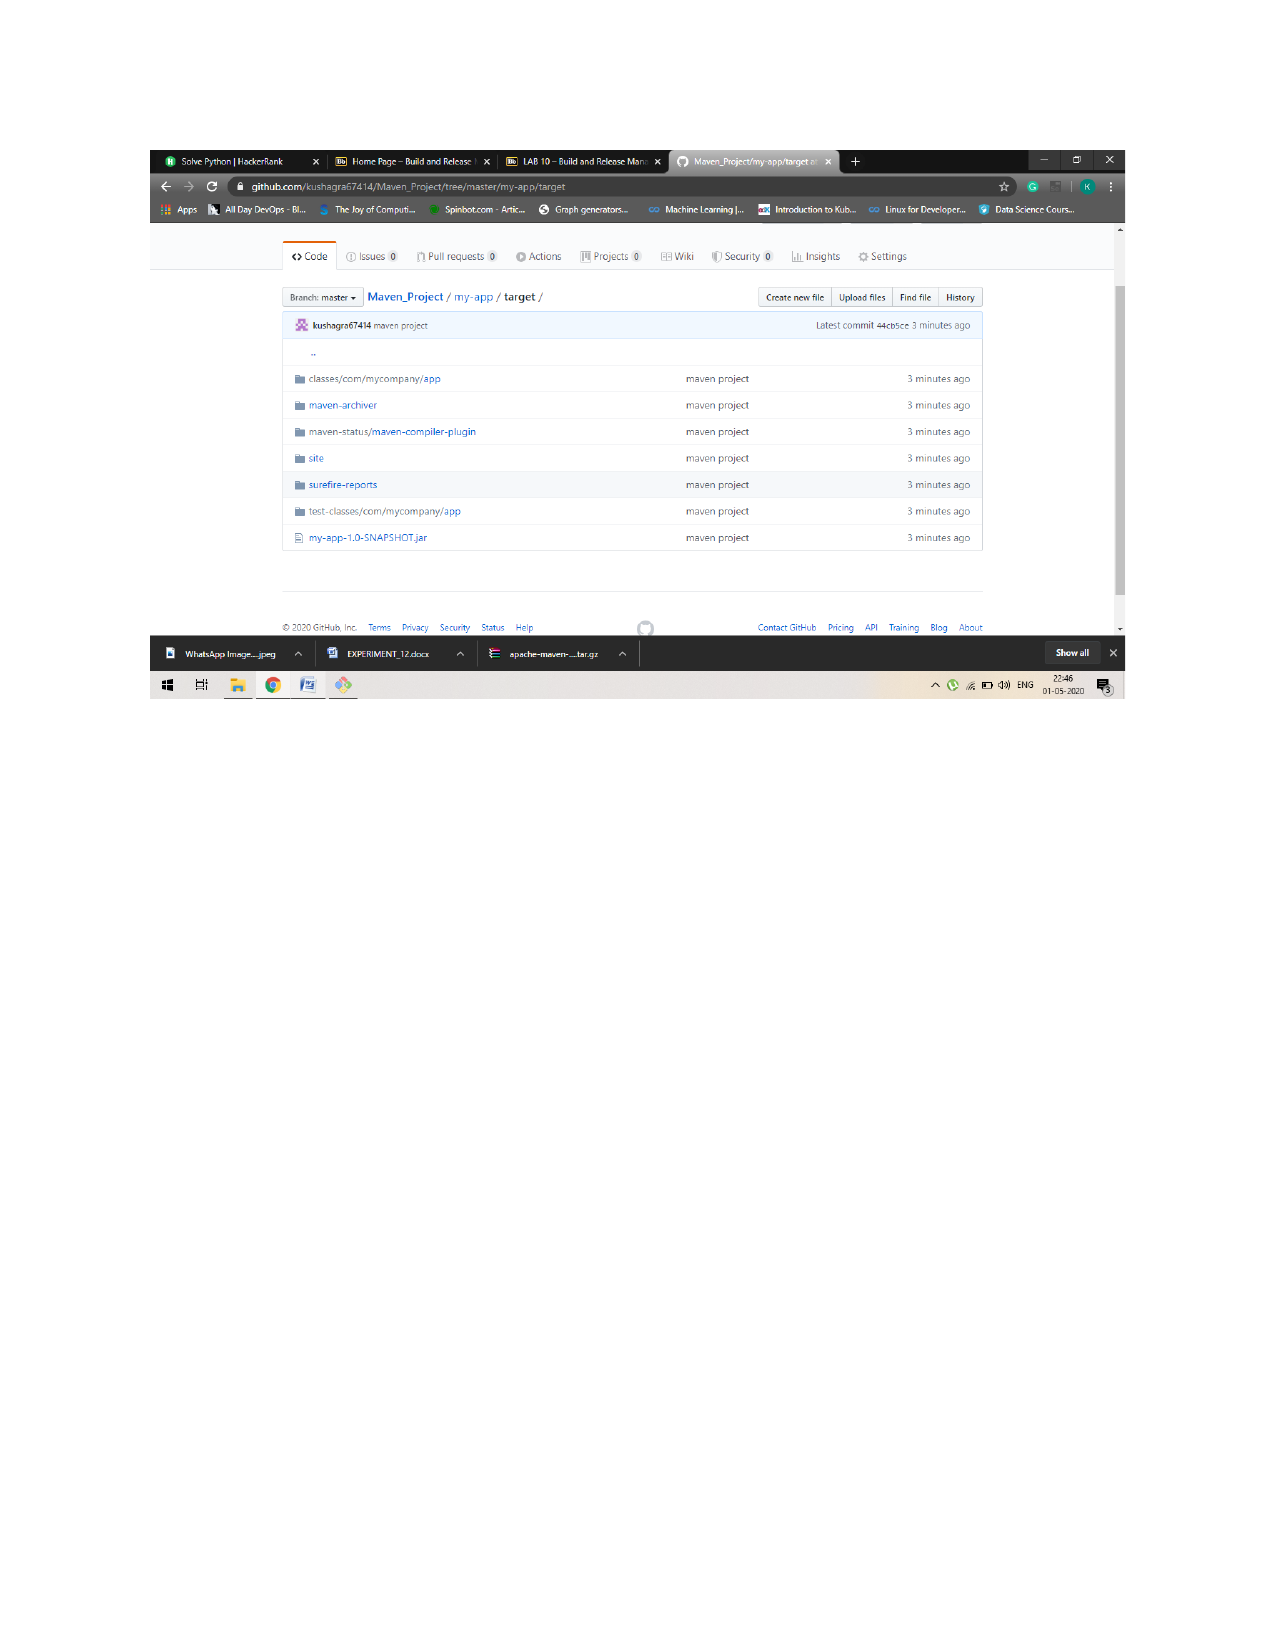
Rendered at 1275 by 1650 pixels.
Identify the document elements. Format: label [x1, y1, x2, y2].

picture [150, 150, 1125, 699]
